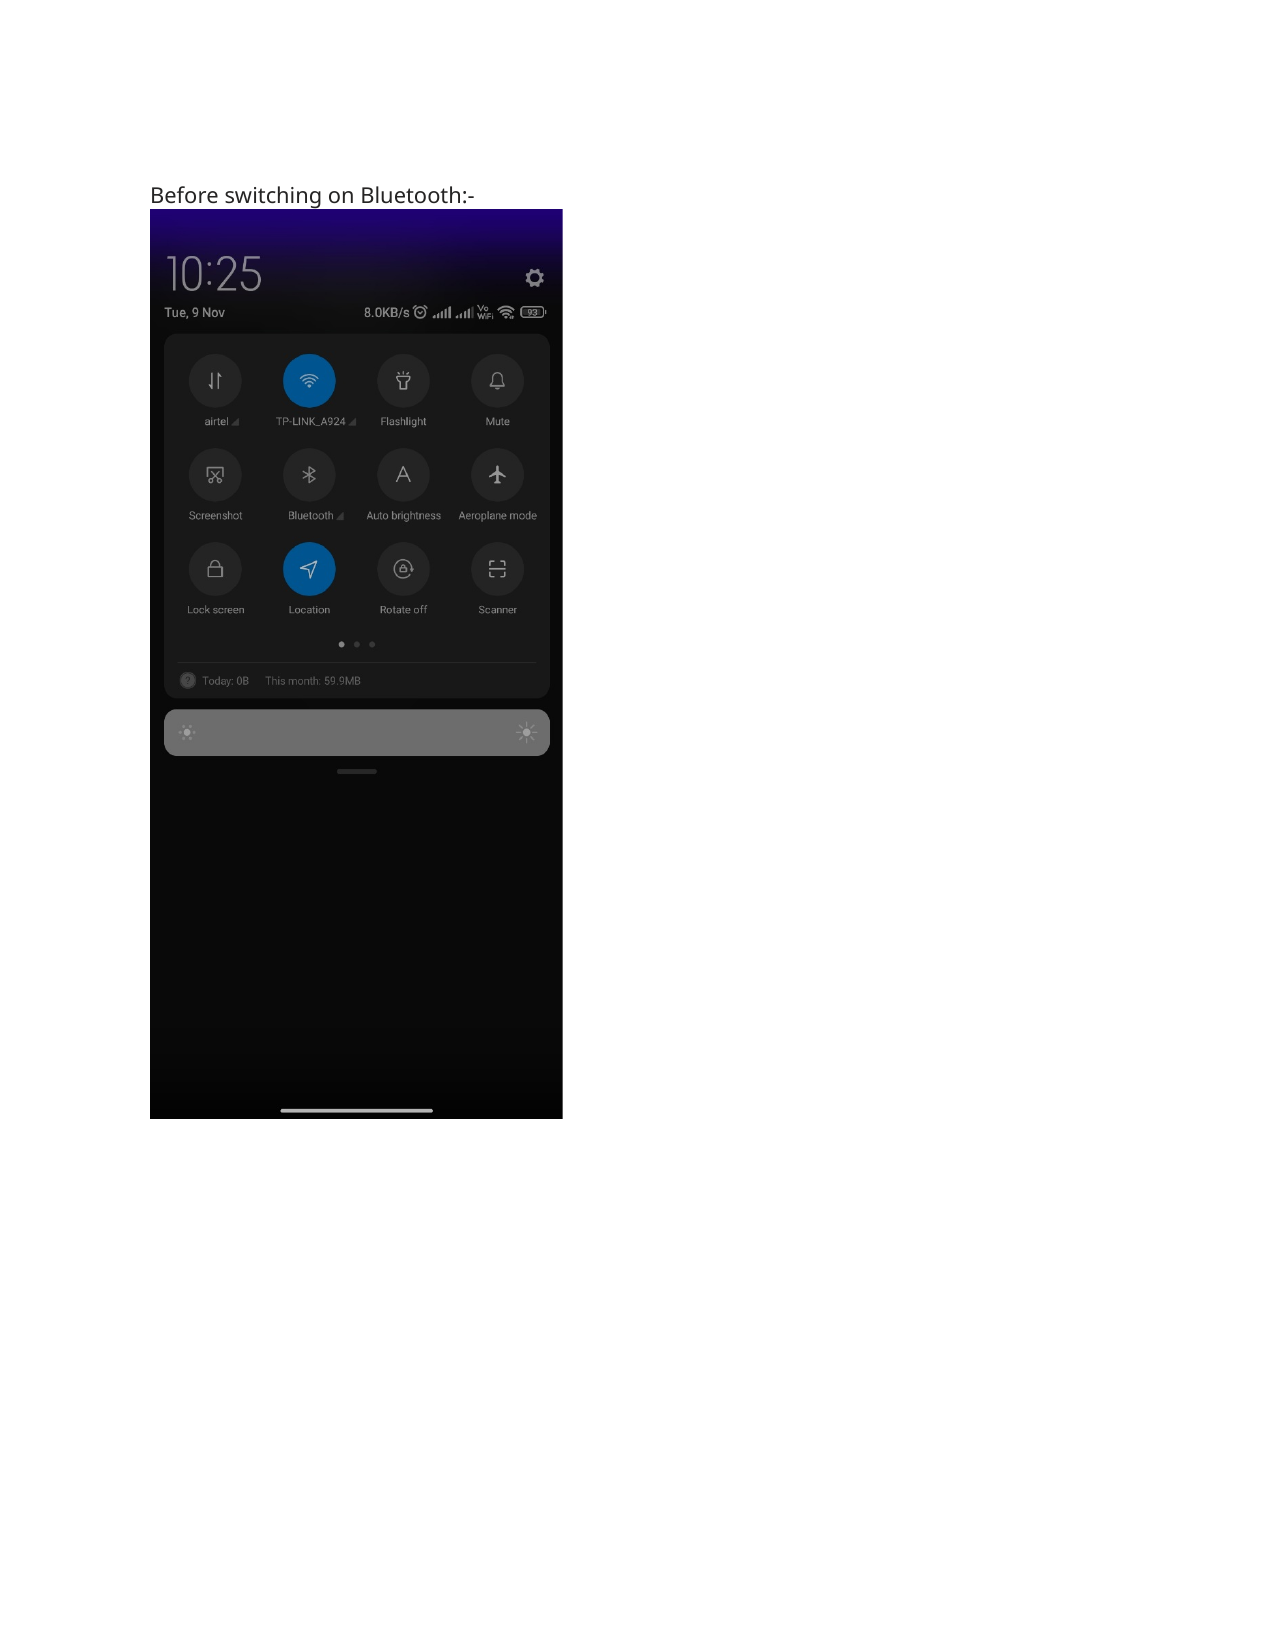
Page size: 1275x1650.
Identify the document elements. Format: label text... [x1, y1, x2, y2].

text Before switching on Bluetooth:- [150, 180, 1125, 209]
picture [150, 209, 563, 1119]
